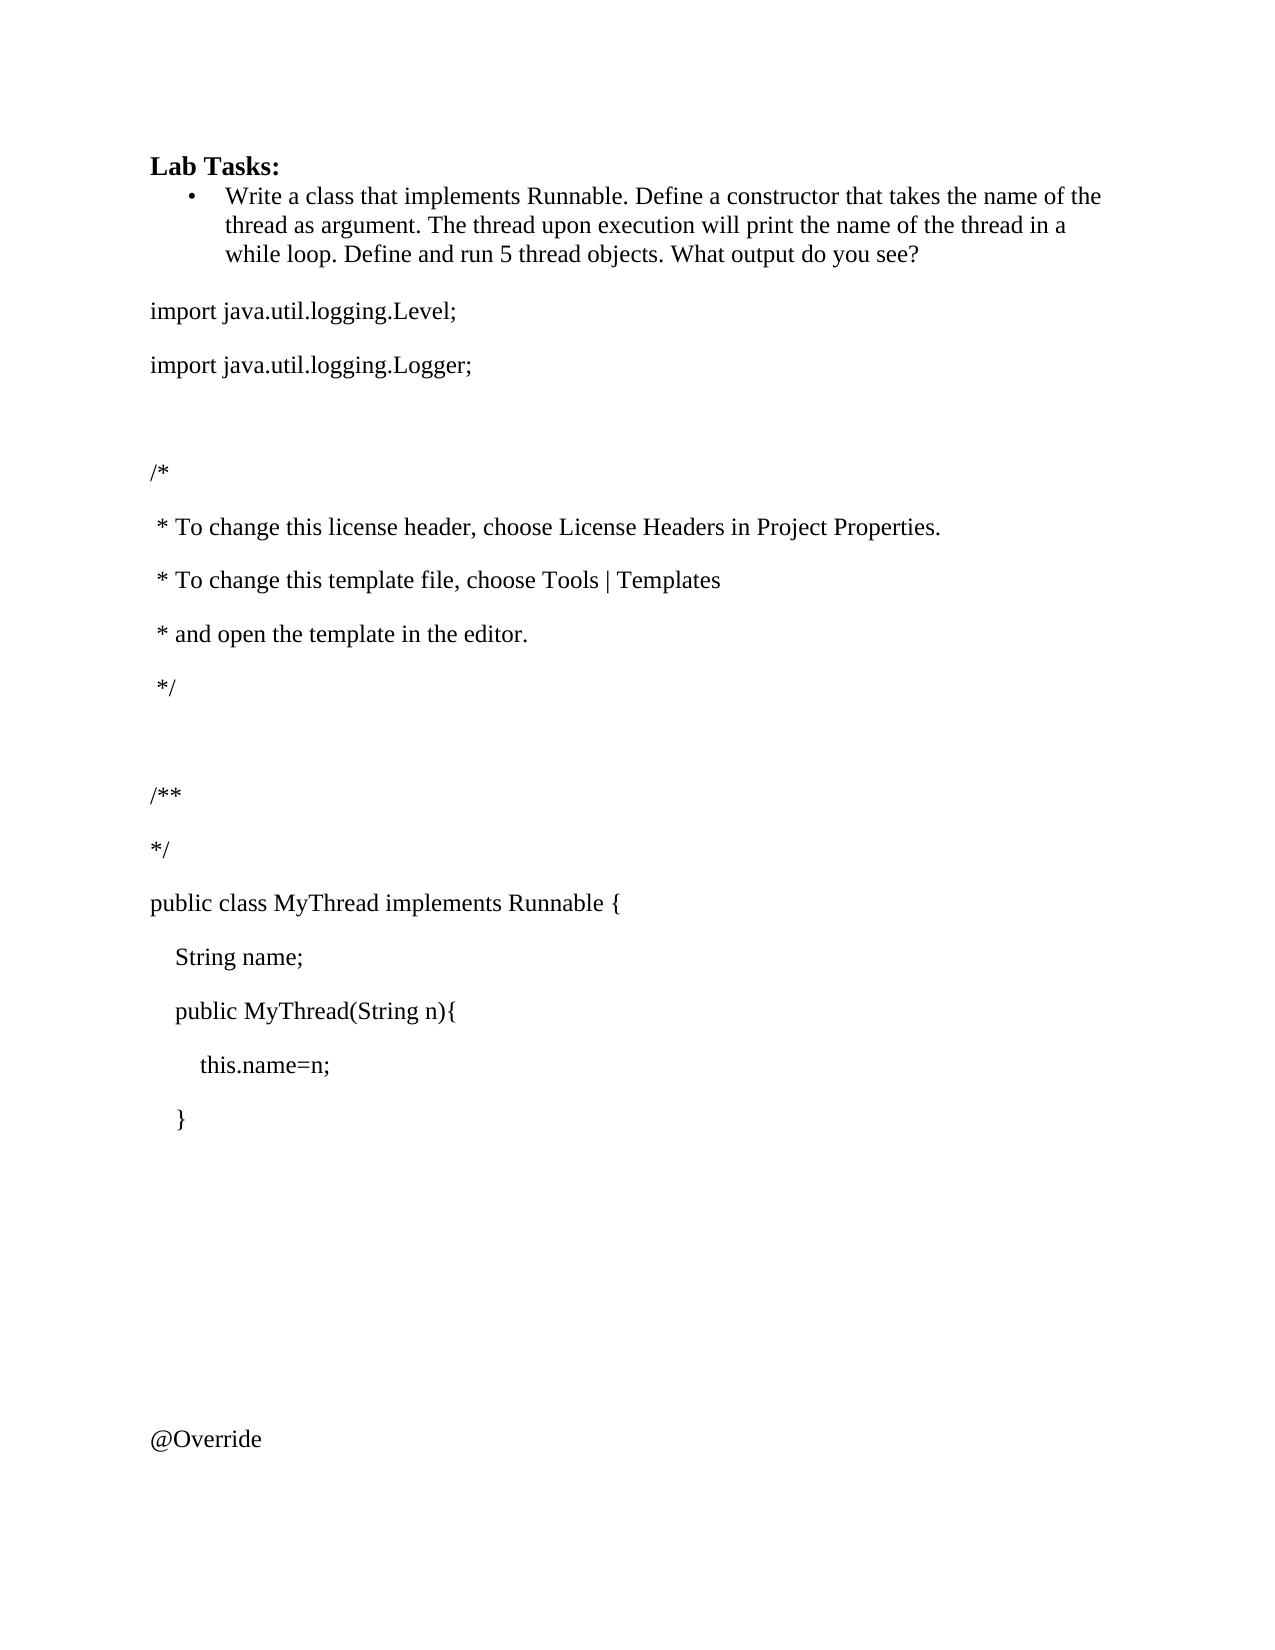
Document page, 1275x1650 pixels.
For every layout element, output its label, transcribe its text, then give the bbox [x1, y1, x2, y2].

text */ [150, 835, 1125, 863]
text public MyThread(String n){ [150, 996, 1125, 1025]
text @Override [150, 1424, 1125, 1453]
text import java.util.logging.Level; [150, 296, 1125, 325]
text String name; [150, 942, 1125, 971]
text */ [150, 673, 1125, 702]
text * and open the template in the editor. [150, 619, 1125, 648]
text * To change this license header, choose License Headers in Project Properties. [150, 512, 1125, 540]
text } [150, 1104, 1125, 1133]
text public class MyThread implements Runnable { [150, 888, 1125, 917]
list Write a class that implements Runnable. Define a constructor that takes the name of the thread as argument. The thread upon execution will print the name of the thread in a while loop. Define and run 5 thread objects. What output do you see? [187, 181, 1125, 267]
text /** [150, 781, 1125, 809]
text import java.util.logging.Logger; [150, 350, 1125, 379]
text Lab Tasks: [150, 150, 1125, 181]
text /* [150, 458, 1125, 486]
text this.name=n; [150, 1050, 1125, 1079]
text * To change this template file, choose Tools | Templates [150, 565, 1125, 594]
